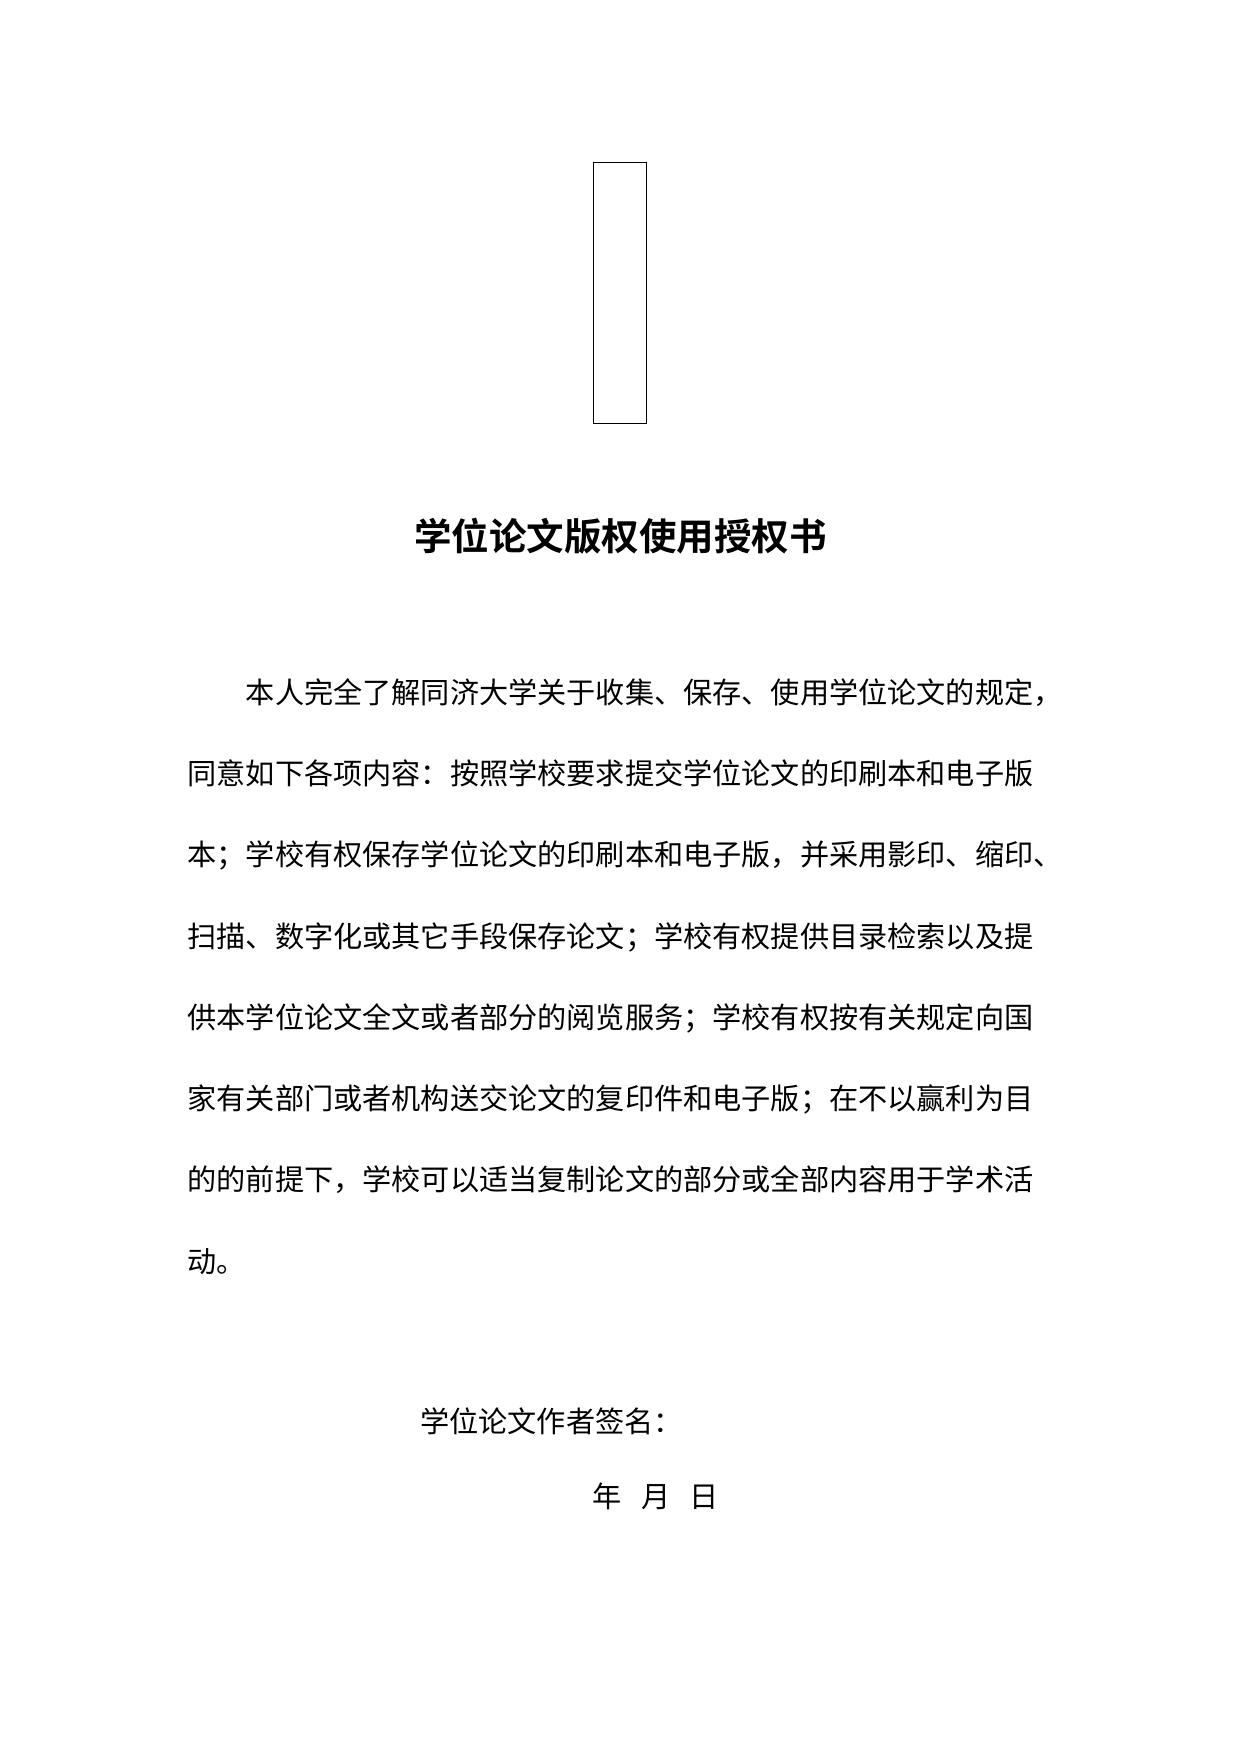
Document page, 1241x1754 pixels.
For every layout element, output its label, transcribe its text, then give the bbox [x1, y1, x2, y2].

text 学位论文版权使用授权书 [187, 502, 1053, 567]
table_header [594, 163, 646, 423]
text 本人完全了解同济大学关于收集、保存、使用学位论文的规定，同意如下各项内容：按照学校要求提交学位论文的印刷本和电子版本；学校有权保存学位论文的印刷本和电子版，并采用影印、缩印、扫描、数字化或其它手段保存论文；学校有权提供目录检索以及提供本学位论文全文或者部分的阅览服务；学校有权按有关规定向国家有关部门或者机构送交论文的复印件和电子版；在不以赢利为目的的前提下，学校可以适当复制论文的部分或全部内容用于学术活动。 [187, 658, 1053, 1292]
text 年 月 日 [187, 1463, 1053, 1528]
text 学位论文作者签名： [187, 1387, 1053, 1452]
